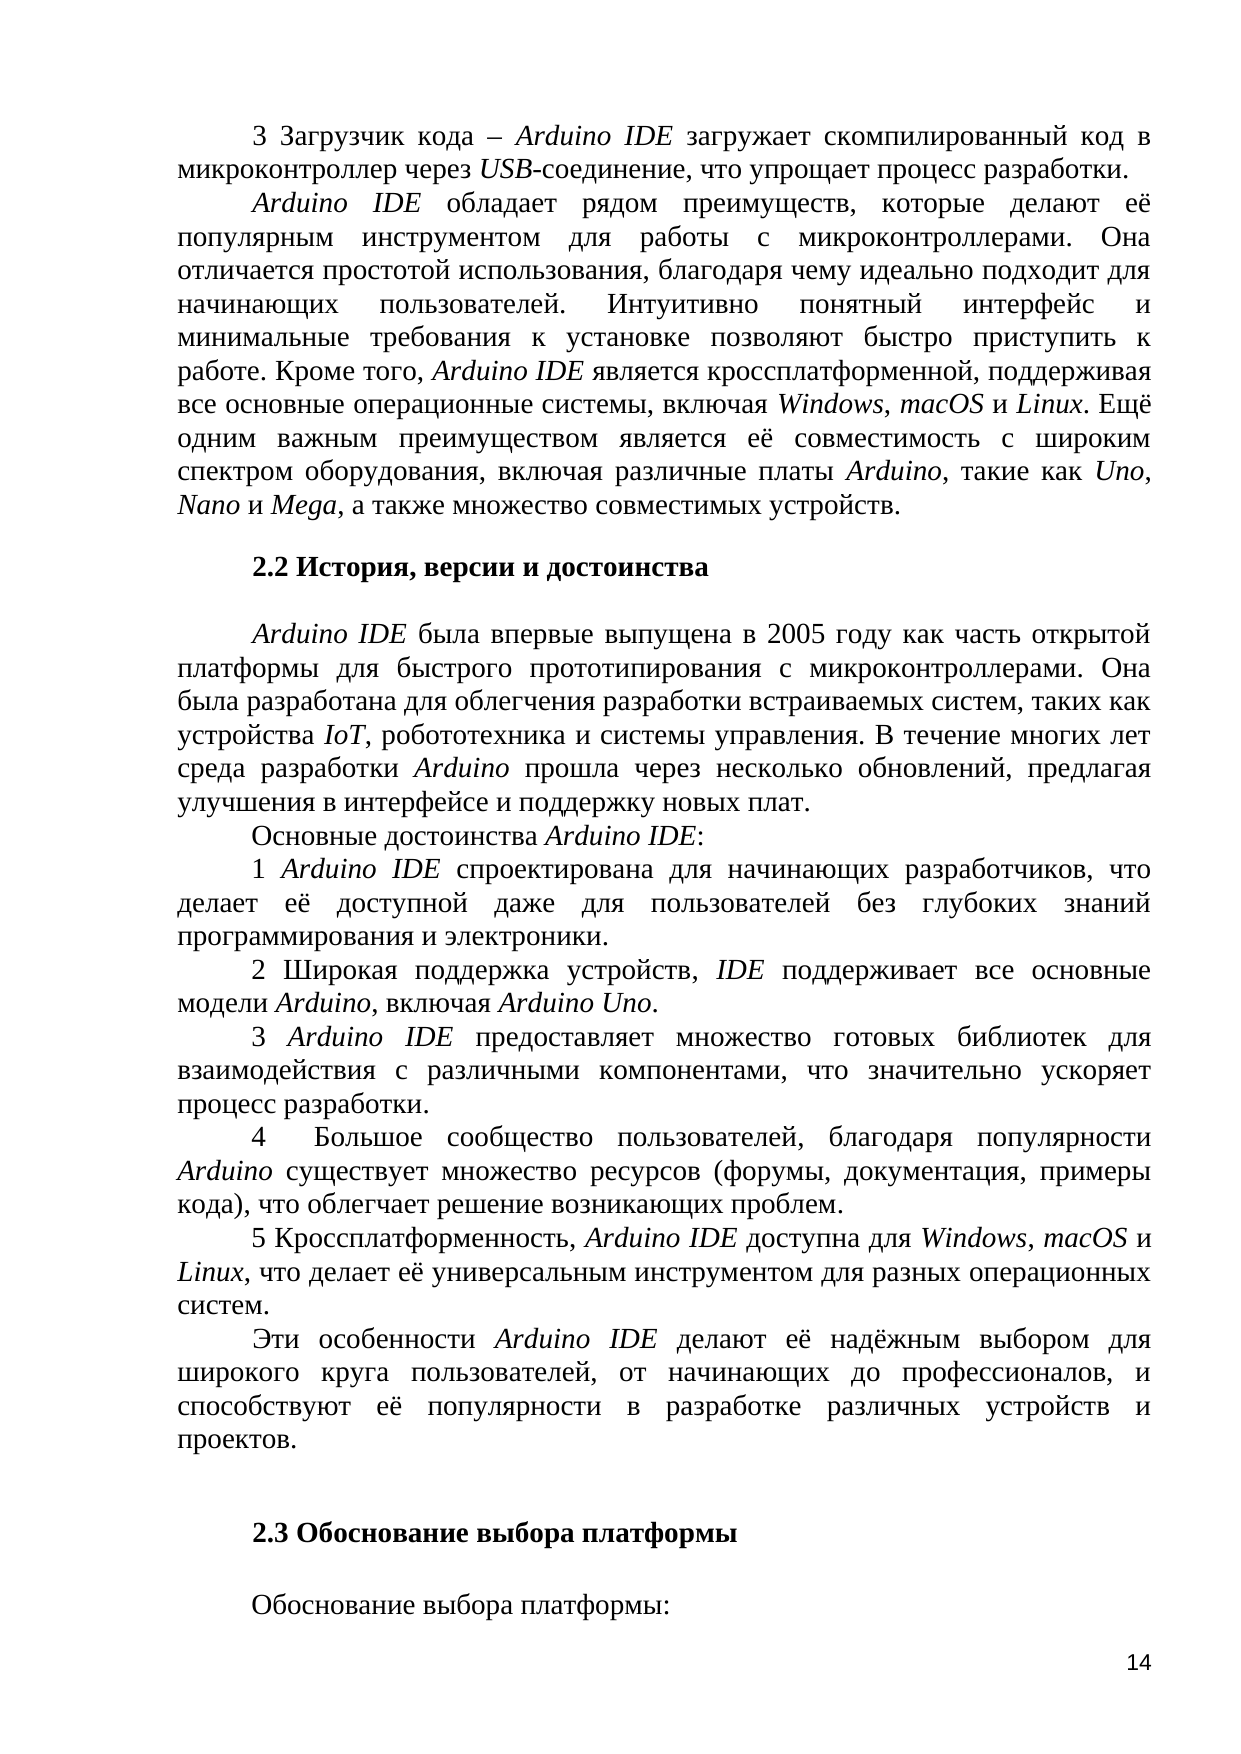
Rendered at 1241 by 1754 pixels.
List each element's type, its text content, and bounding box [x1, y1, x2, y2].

text 3 Arduino IDE предоставляет множество готовых библиотек для взаимодействия с различными компонентами, что значительно ускоряет процесс разработки. [177, 1019, 1152, 1119]
subtitle 2.2 История, версии и достоинства [177, 549, 1152, 583]
text Arduino IDE обладает рядом преимуществ, которые делают её популярным инструментом для работы с микроконтроллерами. Она отличается простотой использования, благодаря чему идеально подходит для начинающих пользователей. Интуитивно понятный интерфейс и минимальные требования к установке позволяют быстро приступить к работе. Кроме того, Arduino IDE является кроссплатформенной, поддерживая все основные операционные системы, включая Windows, macOS и Linux. Ещё одним важным преимуществом является её совместимость с широким спектром оборудования, включая различные платы Arduino, такие как Uno, Nano и Mega, а также множество совместимых устройств. [177, 185, 1152, 521]
text Основные достоинства Arduino IDE: [177, 818, 1152, 851]
subtitle 2.3 Обоснование выбора платформы [177, 1515, 1152, 1548]
text 1 Arduino IDE спроектирована для начинающих разработчиков, что делает её доступной даже для пользователей без глубоких знаний программирования и электроники. [177, 851, 1152, 952]
text 2 Широкая поддержка устройств, IDE поддерживает все основные модели Arduino, включая Arduino Uno. [177, 952, 1152, 1019]
text 3 Загрузчик кода – Arduino IDE загружает скомпилированный код в микроконтроллер через USB-соединение, что упрощает процесс разработки. [177, 118, 1152, 185]
text 4 Большое сообщество пользователей, благодаря популярности Arduino существует множество ресурсов (форумы, документация, примеры кода), что облегчает решение возникающих проблем. [177, 1119, 1152, 1220]
text Эти особенности Arduino IDE делают её надёжным выбором для широкого круга пользователей, от начинающих до профессионалов, и способствуют её популярности в разработке различных устройств и проектов. [177, 1321, 1152, 1481]
text Arduino IDE была впервые выпущена в 2005 году как часть открытой платформы для быстрого прототипирования с микроконтроллерами. Она была разработана для облегчения разработки встраиваемых систем, таких как устройства IoT, робототехника и системы управления. В течение многих лет среда разработки Arduino прошла через несколько обновлений, предлагая улучшения в интерфейсе и поддержку новых плат. [177, 616, 1152, 818]
text Обоснование выбора платформы: [177, 1587, 1152, 1620]
text 5 Кроссплатформенность, Arduino IDE доступна для Windows, macOS и Linux, что делает её универсальным инструментом для разных операционных систем. [177, 1220, 1152, 1321]
